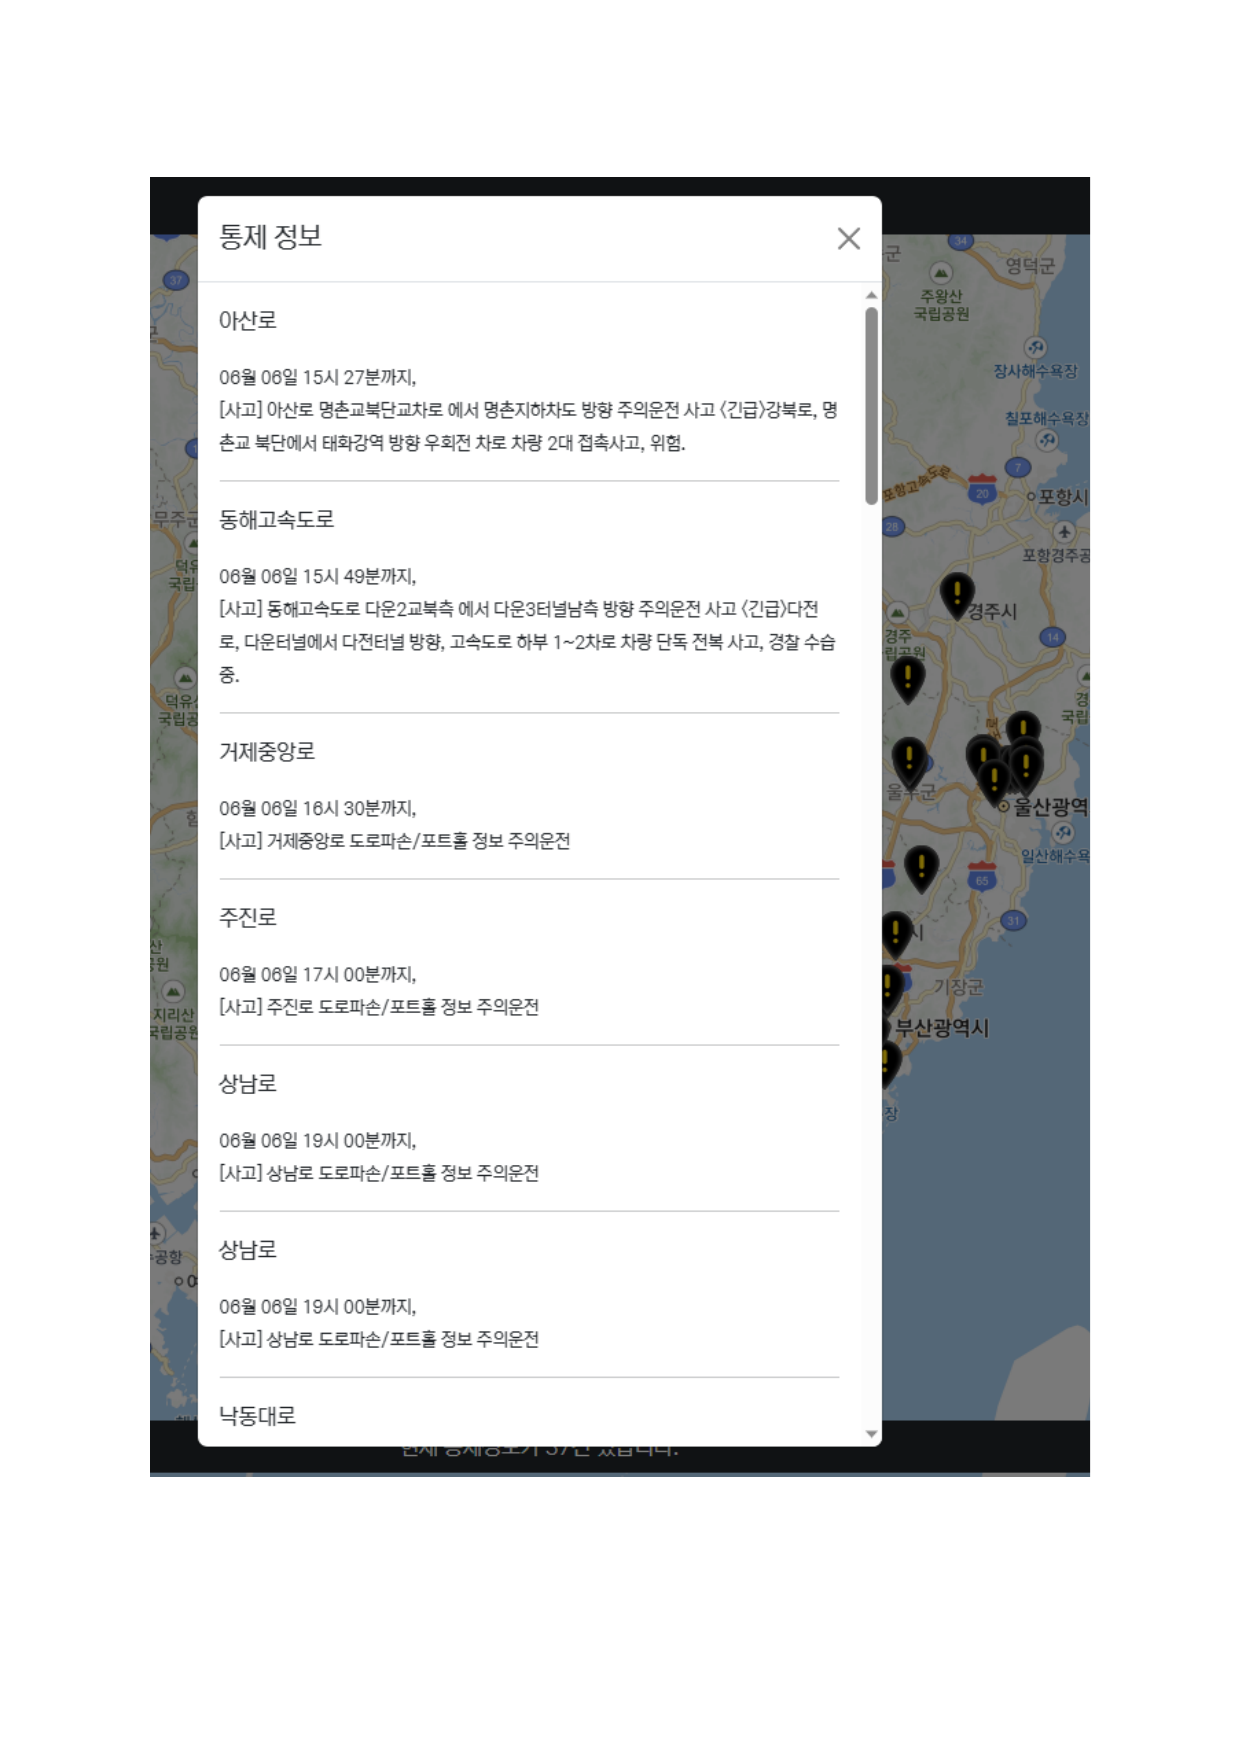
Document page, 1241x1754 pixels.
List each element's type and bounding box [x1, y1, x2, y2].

picture [150, 177, 1091, 1477]
